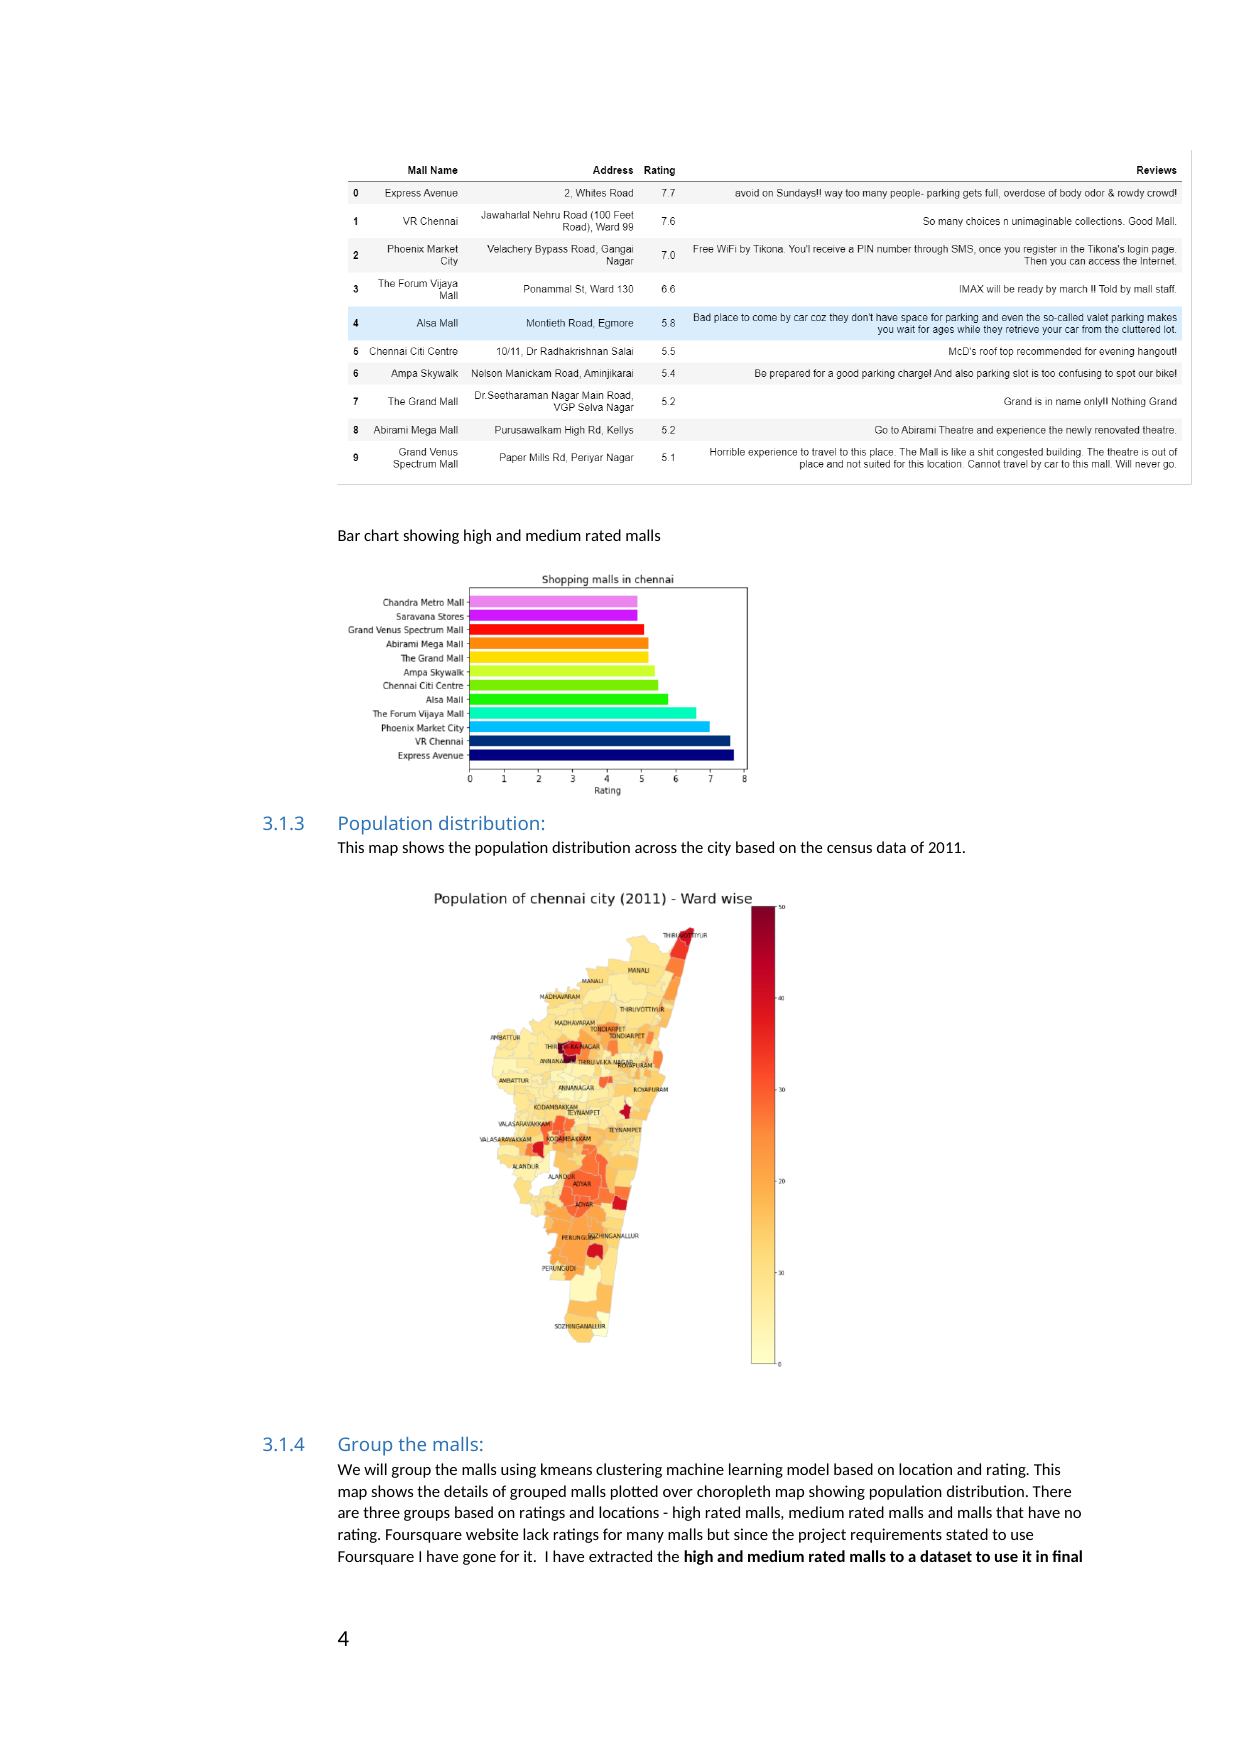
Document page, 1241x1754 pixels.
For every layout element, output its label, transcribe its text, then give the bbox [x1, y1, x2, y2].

text This map shows the population distribution across the city based on the census data of 2011. [300, 838, 1090, 858]
picture [337, 150, 1197, 502]
subtitle Population distribution: [262, 810, 1090, 836]
picture [390, 886, 960, 1373]
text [300, 1459, 1090, 1567]
subtitle Group the malls: [262, 1431, 1090, 1457]
text Bar chart showing high and medium rated malls [337, 525, 1090, 546]
picture [337, 568, 797, 804]
